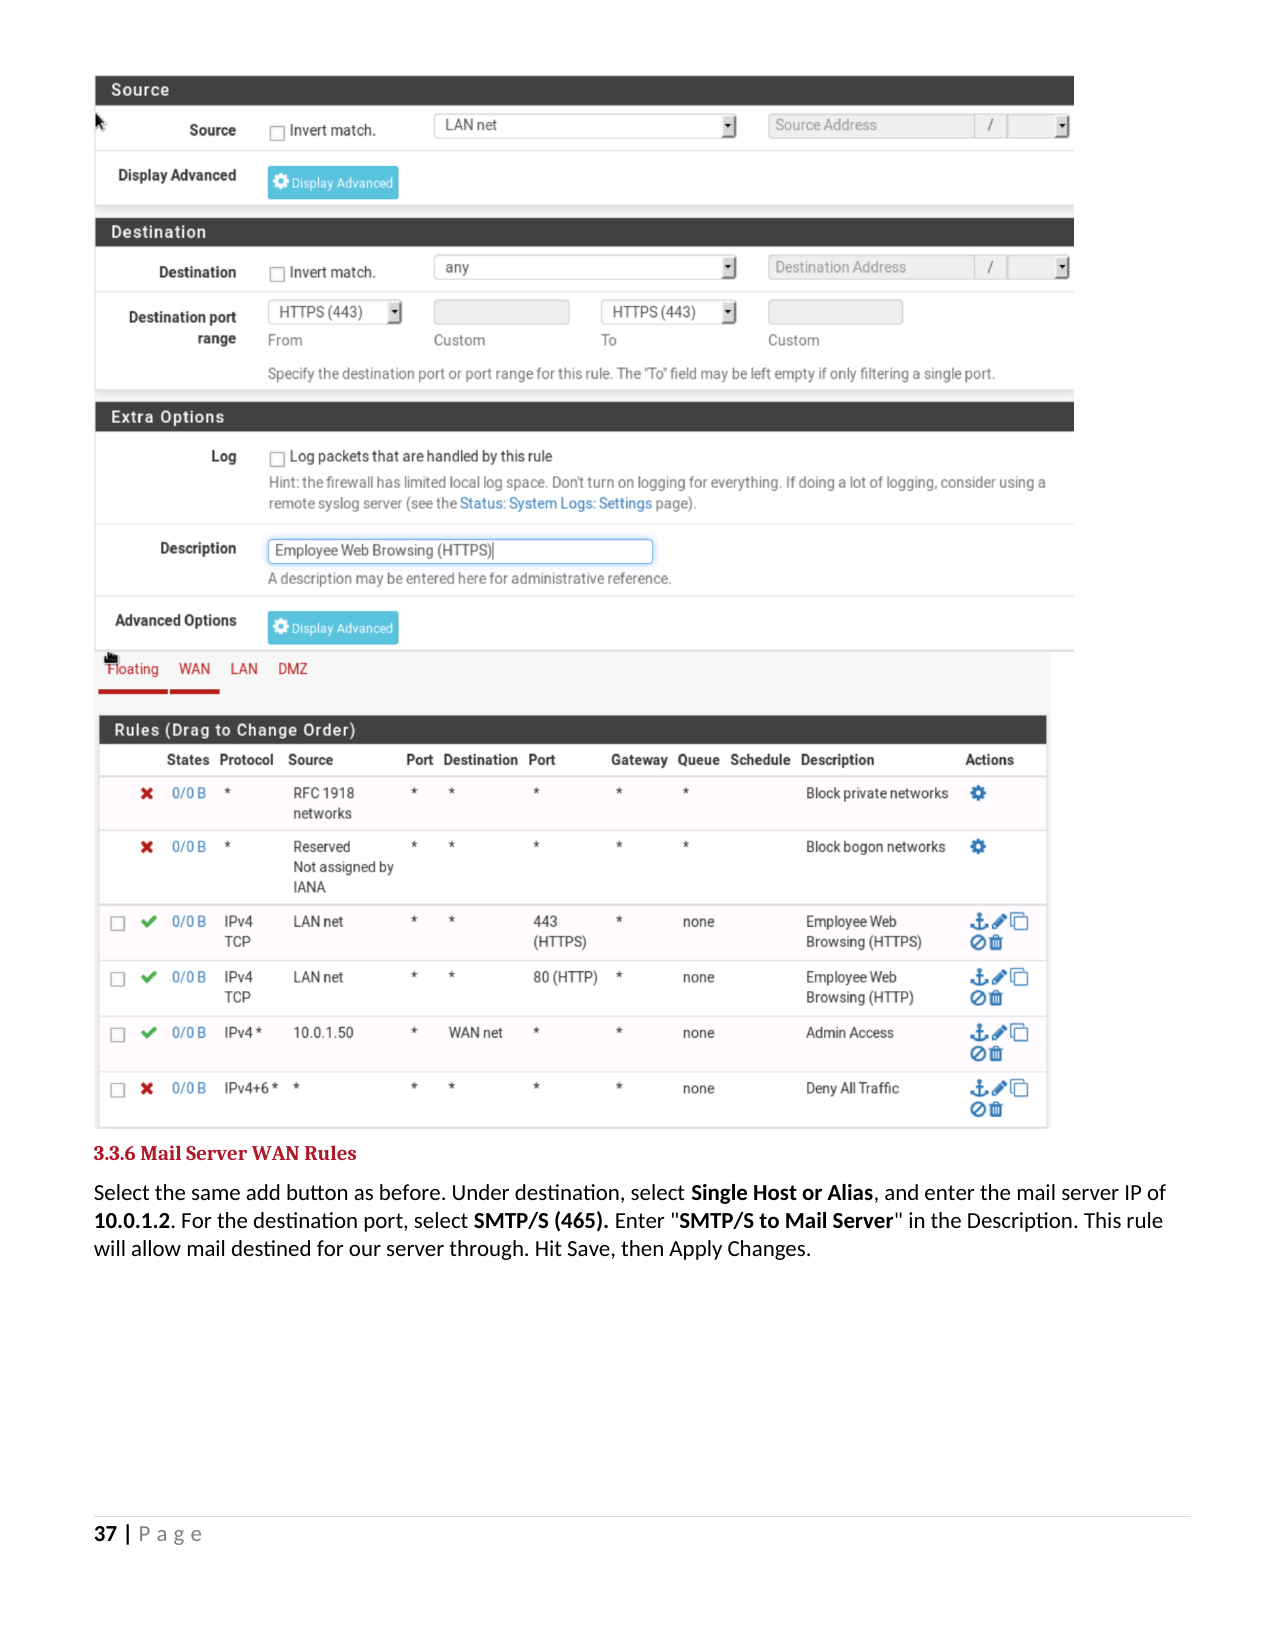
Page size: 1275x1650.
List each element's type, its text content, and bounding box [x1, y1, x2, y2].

subtitle 3.3.6 Mail Server WAN Rules [94, 1141, 1191, 1165]
text Select the same add button as before. Under destination, select Single Host or Alias, and enter the mail server IP of 10.0.1.2. For the destination port, select SMTP/S (465). Enter "SMTP/S to Mail Server" in the Description. This rule will allow mail destined for our server through. Hit Save, then Apply Changes. [94, 1178, 1191, 1262]
picture [93, 75, 1074, 1129]
